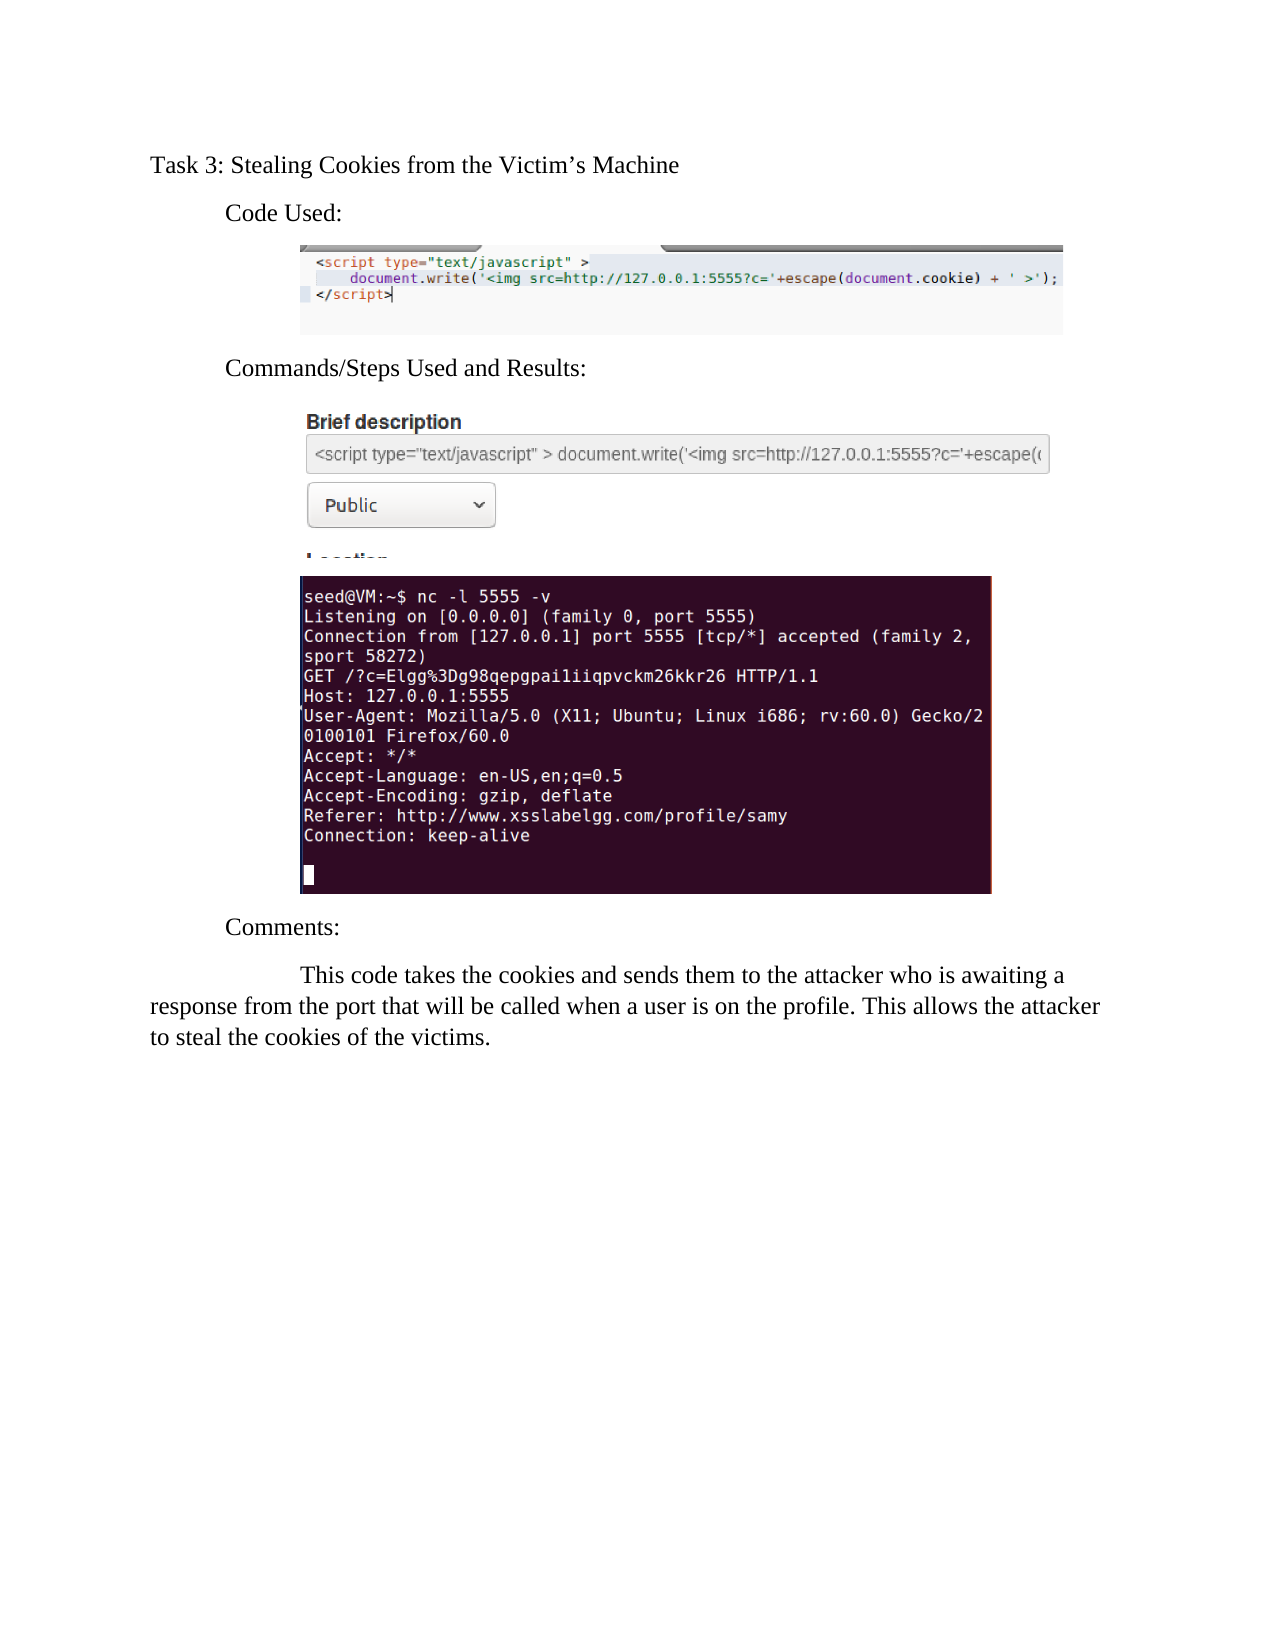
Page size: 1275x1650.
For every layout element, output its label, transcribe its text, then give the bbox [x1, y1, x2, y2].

text Commands/Steps Used and Results: [150, 353, 1125, 382]
text Comments: [150, 912, 1125, 941]
text Code Used: [150, 198, 1125, 226]
text Task 3: Stealing Cookies from the Victim’s Machine [150, 150, 1125, 179]
picture [300, 401, 1054, 558]
picture [300, 576, 992, 894]
text This code takes the cookies and sends them to the attacker who is awaiting a response from the port that will be called when a user is on the profile. This allows the attacker to steal the cookies of the victims. [150, 960, 1125, 1051]
picture [300, 245, 1064, 335]
